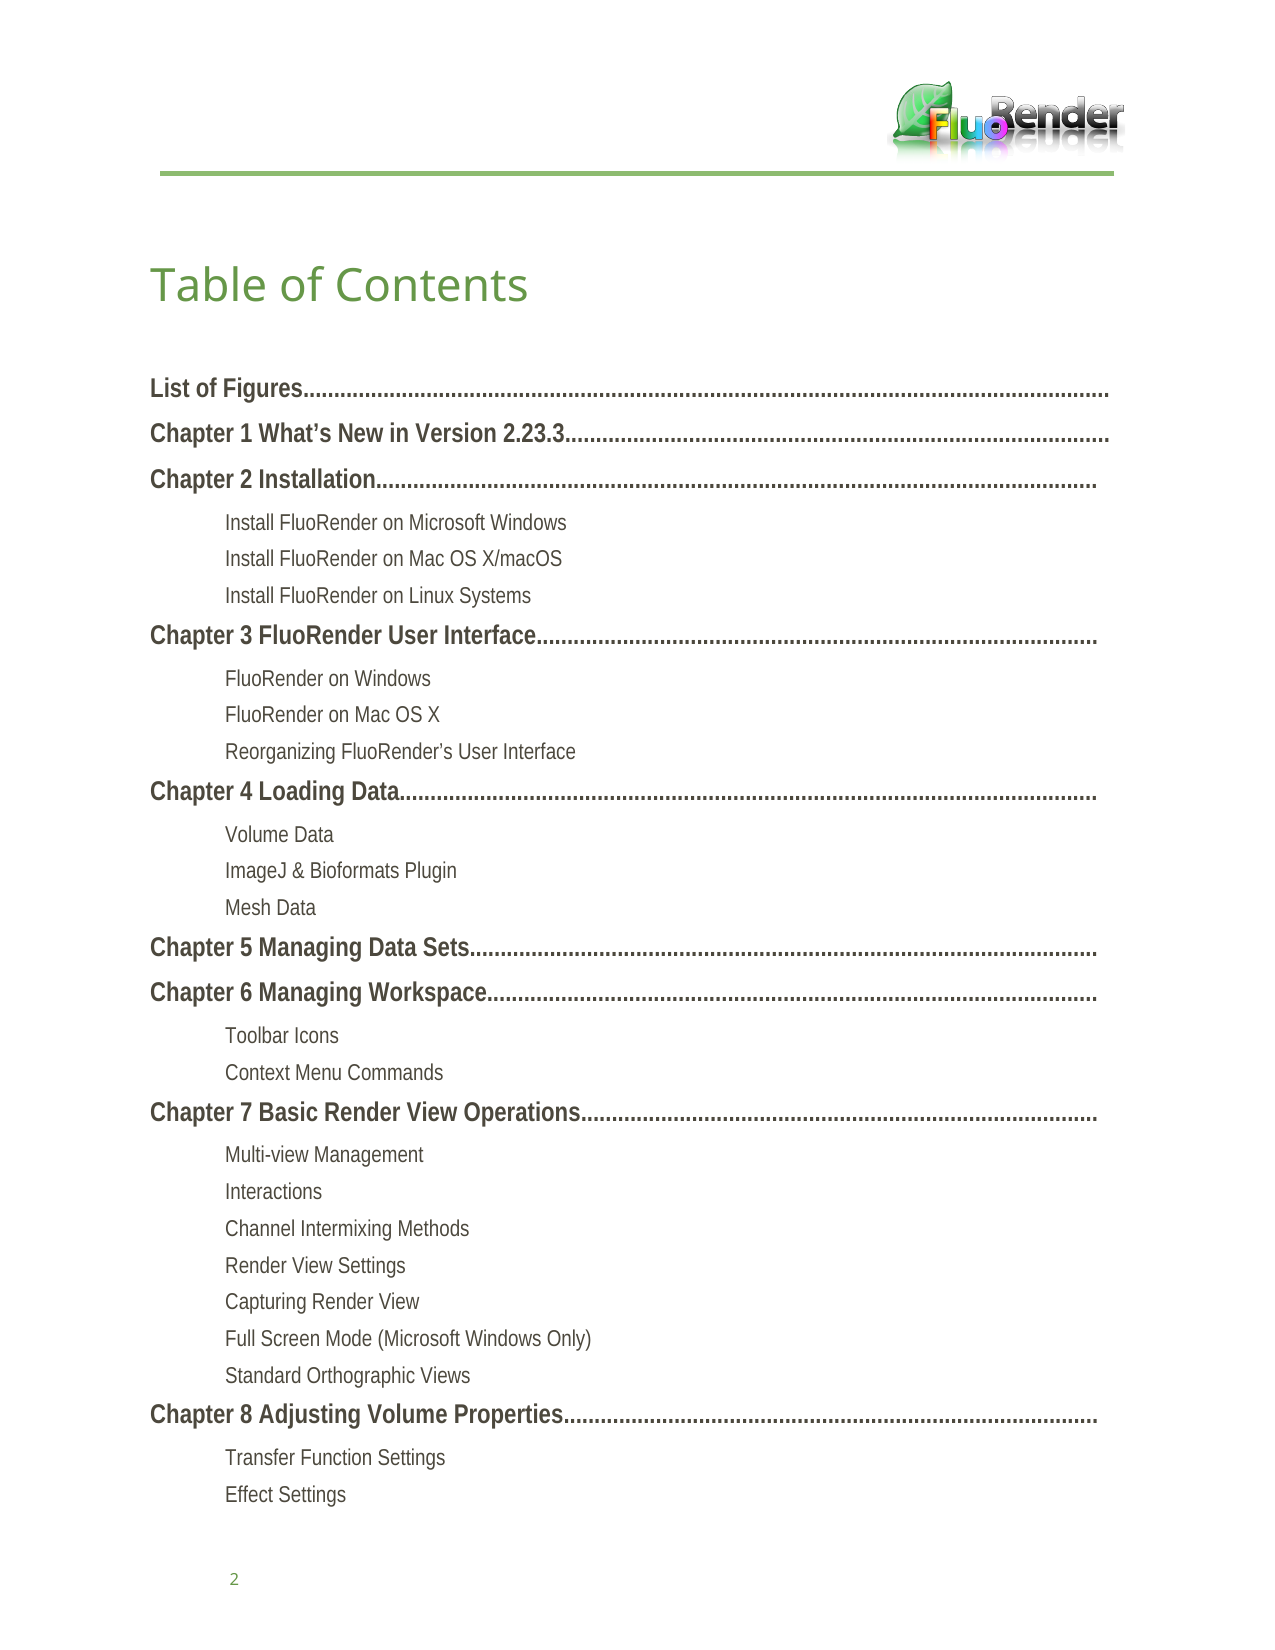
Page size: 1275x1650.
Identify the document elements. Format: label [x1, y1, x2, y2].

picture [887, 75, 1125, 165]
